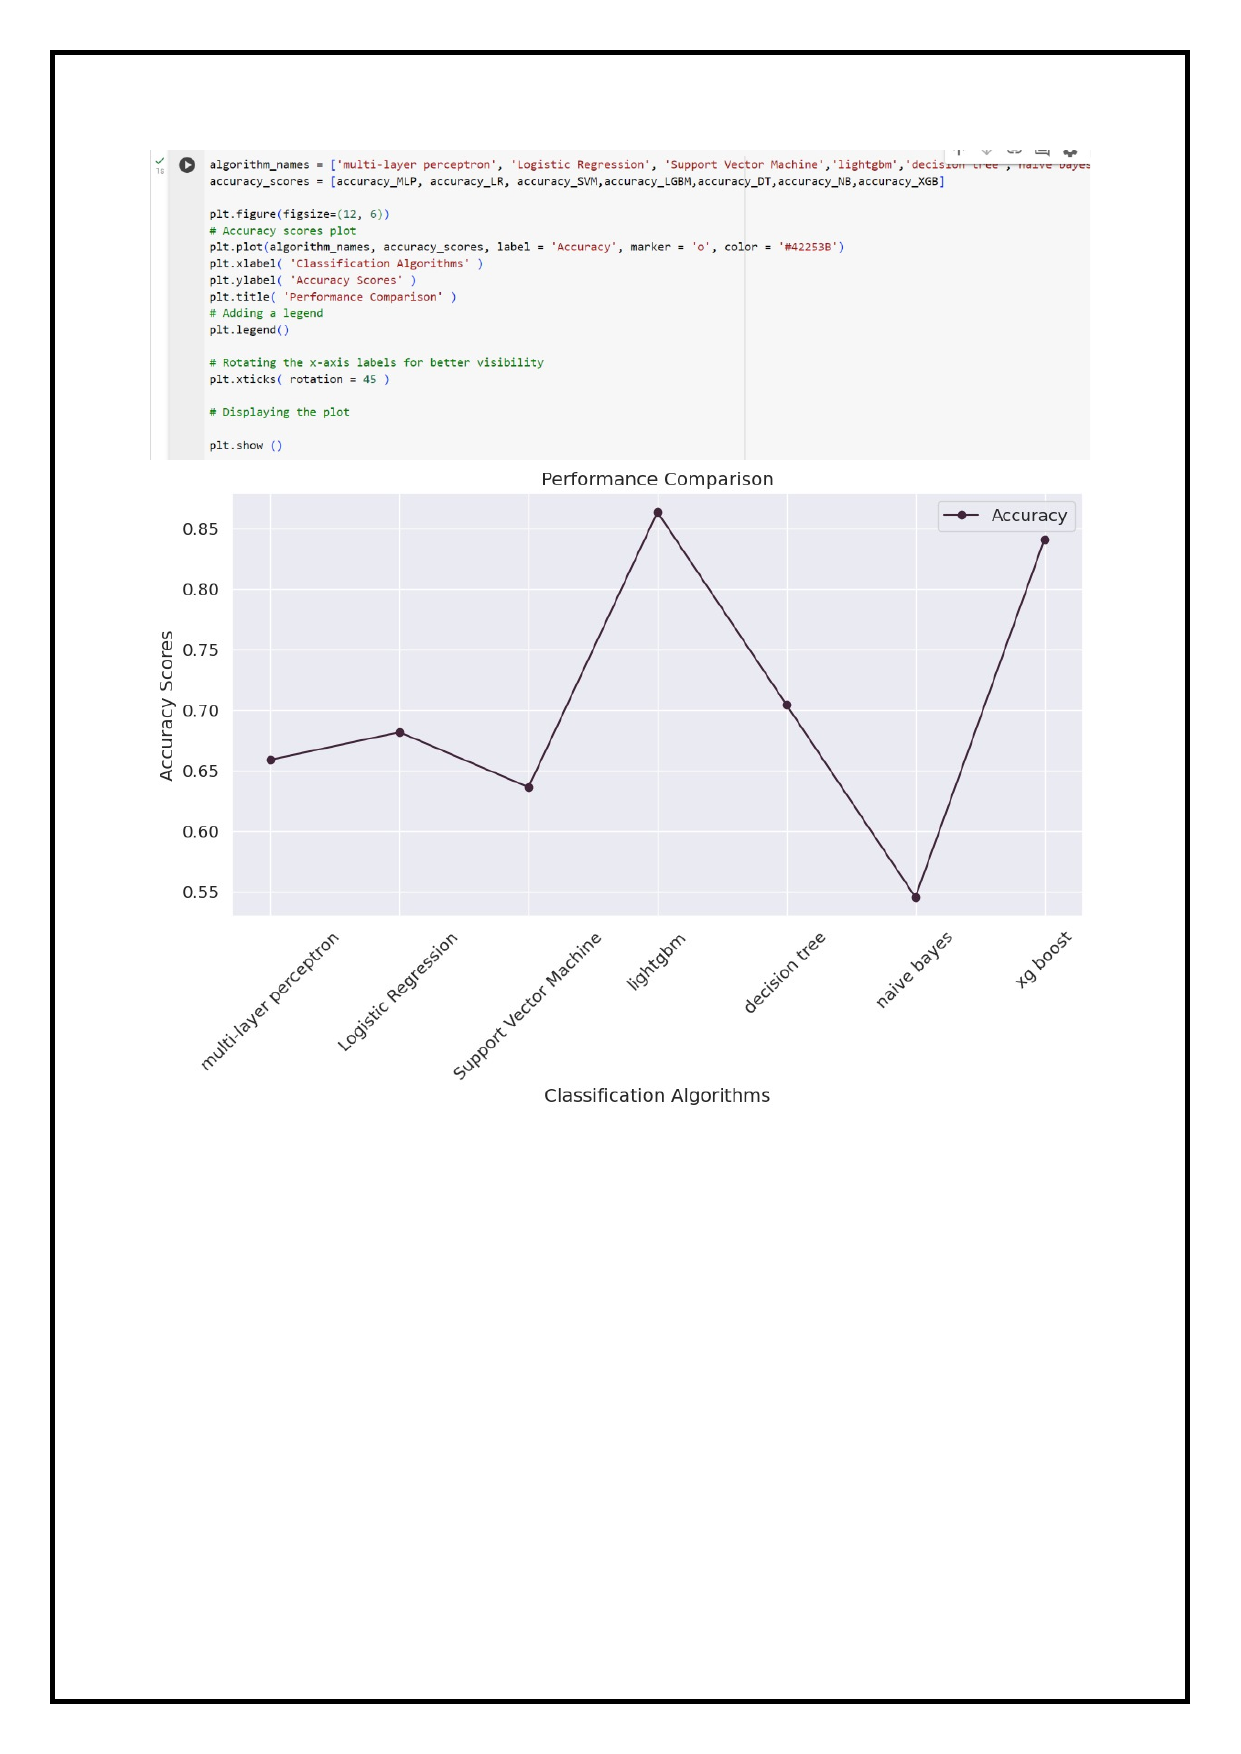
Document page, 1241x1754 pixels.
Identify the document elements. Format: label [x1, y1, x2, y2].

picture [150, 150, 1091, 460]
picture [150, 462, 1091, 1114]
